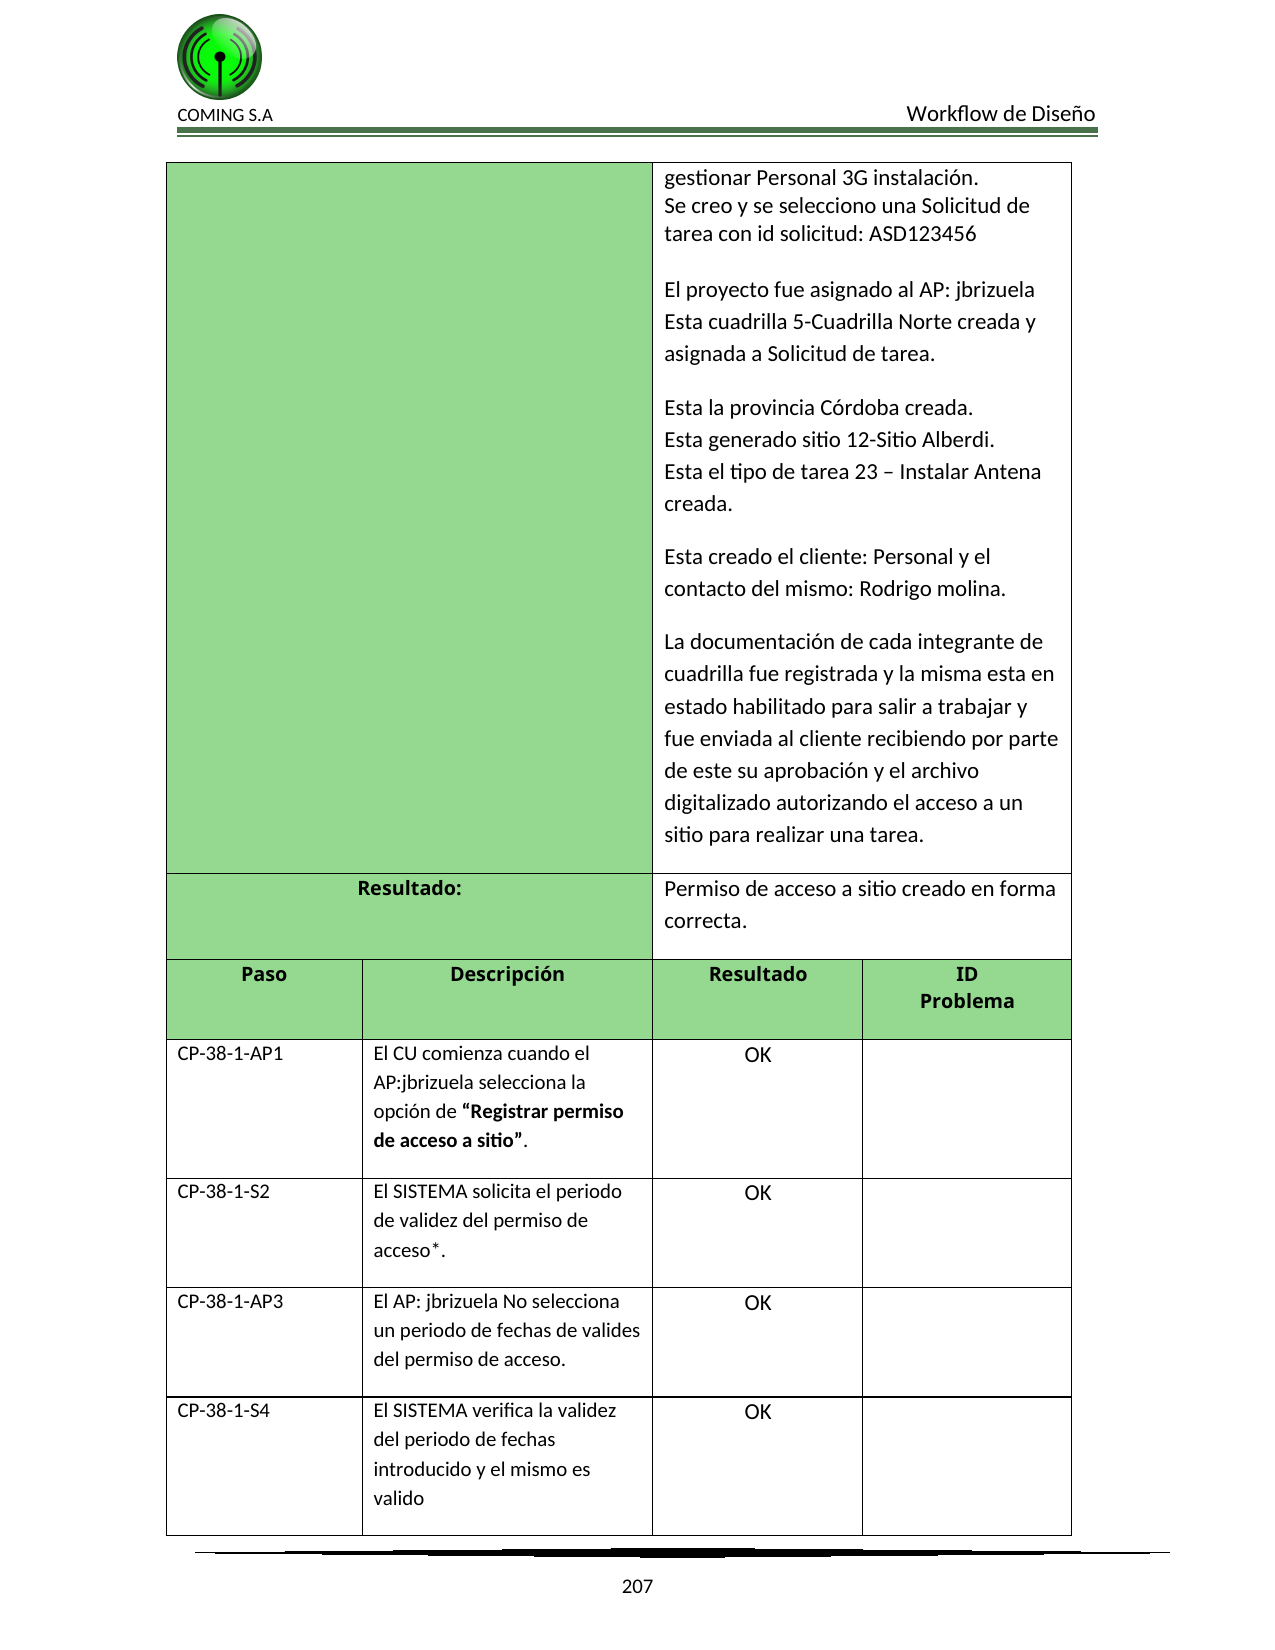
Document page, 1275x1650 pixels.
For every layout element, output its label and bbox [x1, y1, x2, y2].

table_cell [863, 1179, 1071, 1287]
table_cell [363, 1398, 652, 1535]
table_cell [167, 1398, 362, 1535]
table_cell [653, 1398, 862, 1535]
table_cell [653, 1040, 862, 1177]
picture [177, 14, 262, 100]
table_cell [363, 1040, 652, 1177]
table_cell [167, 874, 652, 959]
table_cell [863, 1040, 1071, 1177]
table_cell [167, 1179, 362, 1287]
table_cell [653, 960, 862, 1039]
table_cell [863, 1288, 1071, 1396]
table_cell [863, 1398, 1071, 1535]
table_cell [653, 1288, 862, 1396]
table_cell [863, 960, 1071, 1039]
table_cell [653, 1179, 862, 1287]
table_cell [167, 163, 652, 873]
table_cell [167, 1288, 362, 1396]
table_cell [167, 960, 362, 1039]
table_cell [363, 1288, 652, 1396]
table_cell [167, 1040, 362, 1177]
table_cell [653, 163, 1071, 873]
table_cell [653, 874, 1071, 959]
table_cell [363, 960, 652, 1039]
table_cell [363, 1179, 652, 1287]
